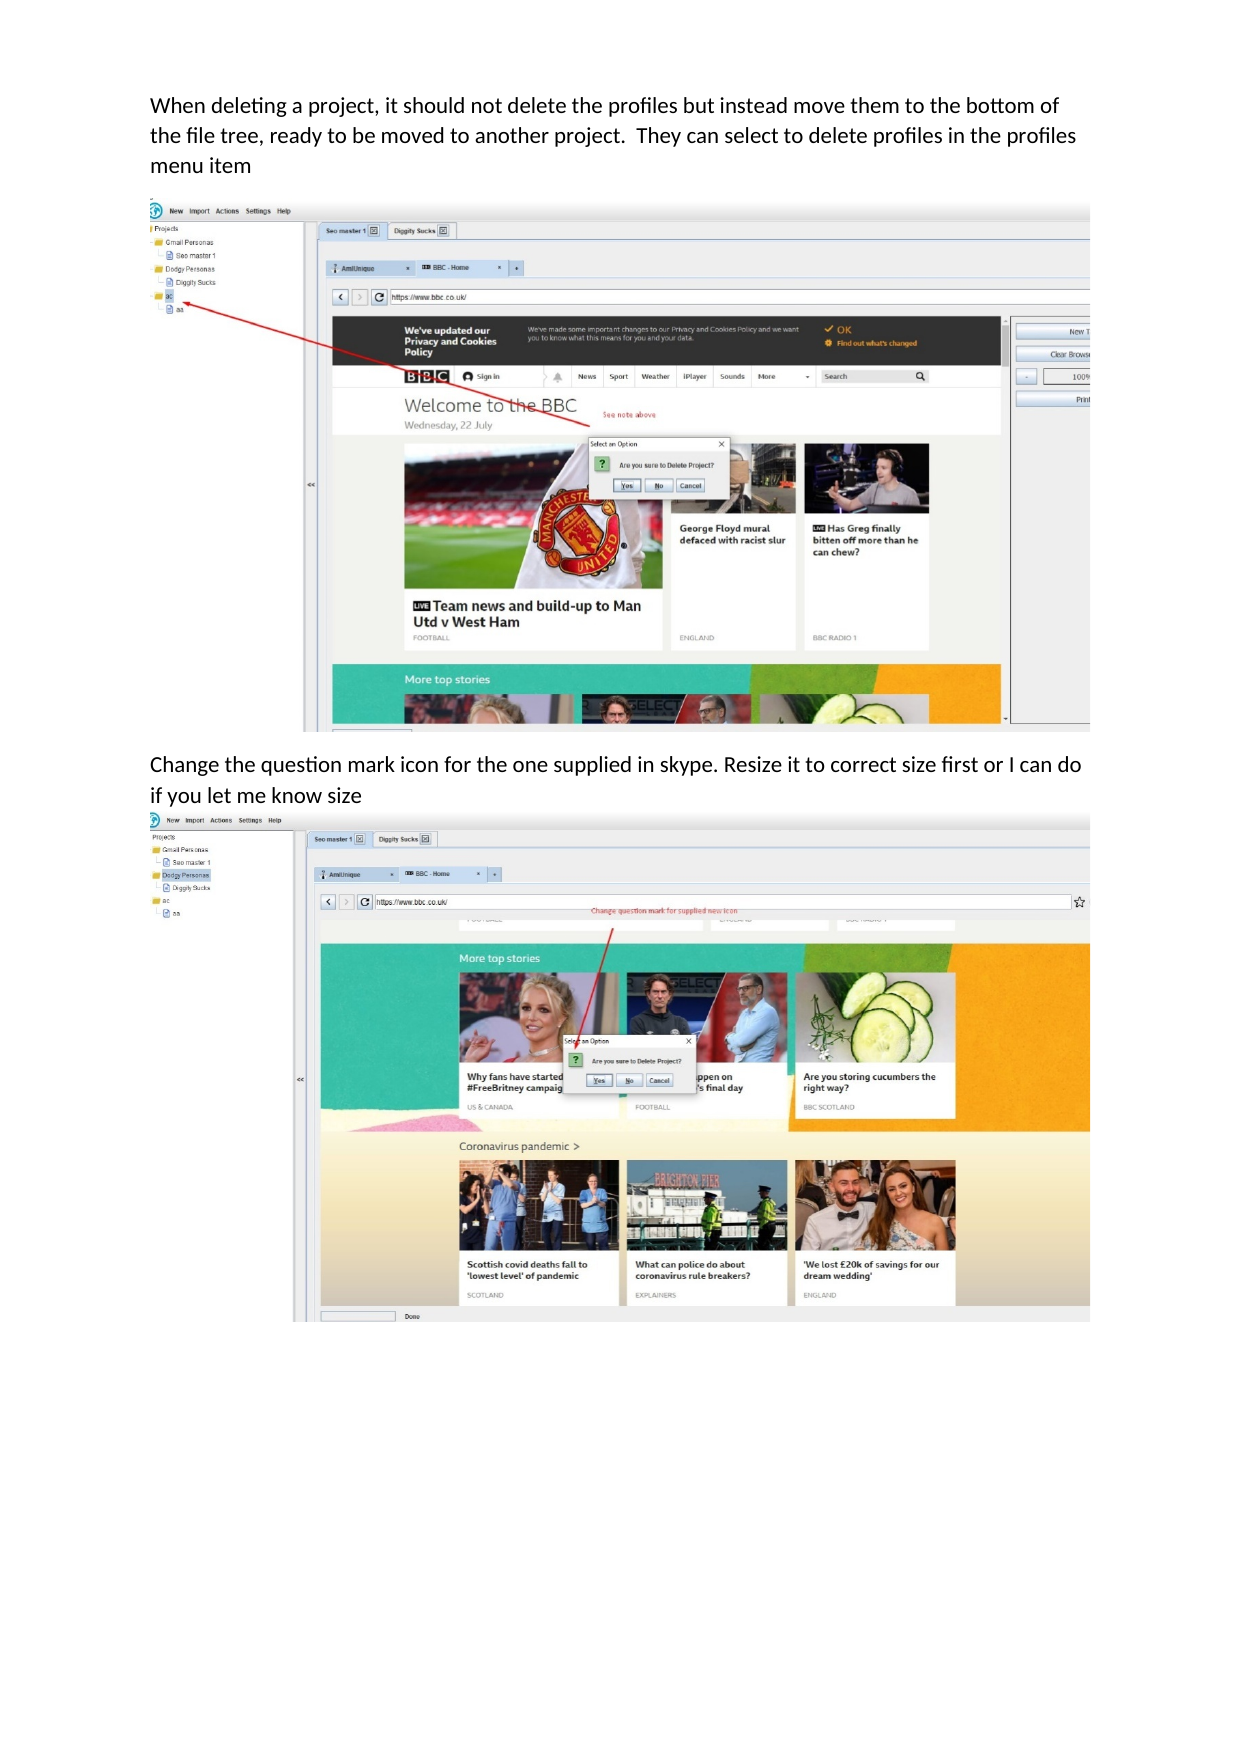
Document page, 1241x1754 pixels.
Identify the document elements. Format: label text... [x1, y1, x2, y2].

text Change the question mark icon for the one supplied in skype. Resize it to correct size first or I can do if you let me know size [150, 751, 1090, 811]
picture [150, 198, 1091, 732]
text When deleting a project, it should not delete the profiles but instead move them to the bottom of the file tree, ready to be moved to another project. They can select to delete profiles in the profiles menu item [150, 91, 1090, 180]
picture [150, 811, 1091, 1322]
